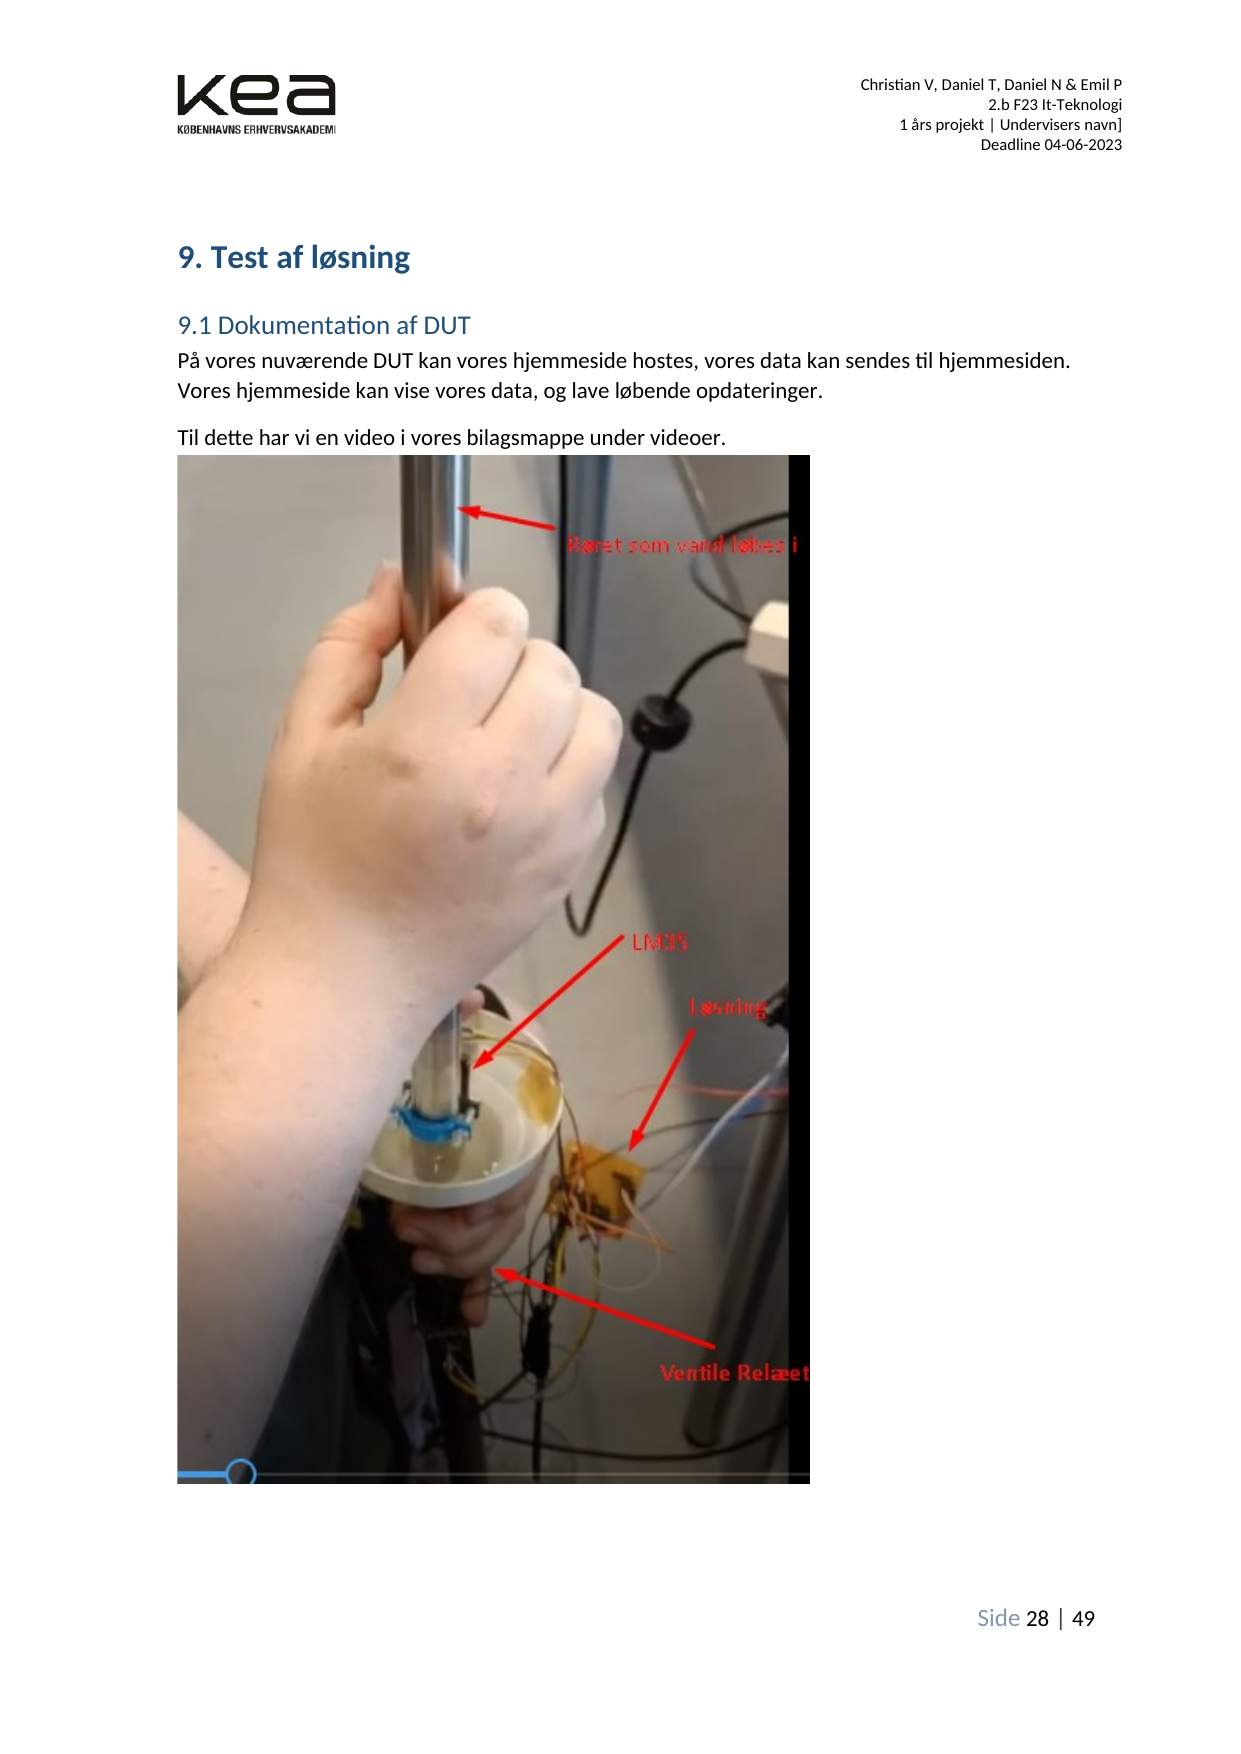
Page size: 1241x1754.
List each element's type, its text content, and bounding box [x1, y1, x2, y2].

text På vores nuværende DUT kan vores hjemmeside hostes, vores data kan sendes til hjemmesiden. Vores hjemmeside kan vise vores data, og lave løbende opdateringer. [177, 346, 1122, 404]
picture [177, 75, 336, 134]
subtitle 9.1 Dokumentation af DUT [177, 308, 1122, 341]
subtitle 9. Test af løsning [177, 236, 1122, 277]
picture [177, 455, 810, 1484]
